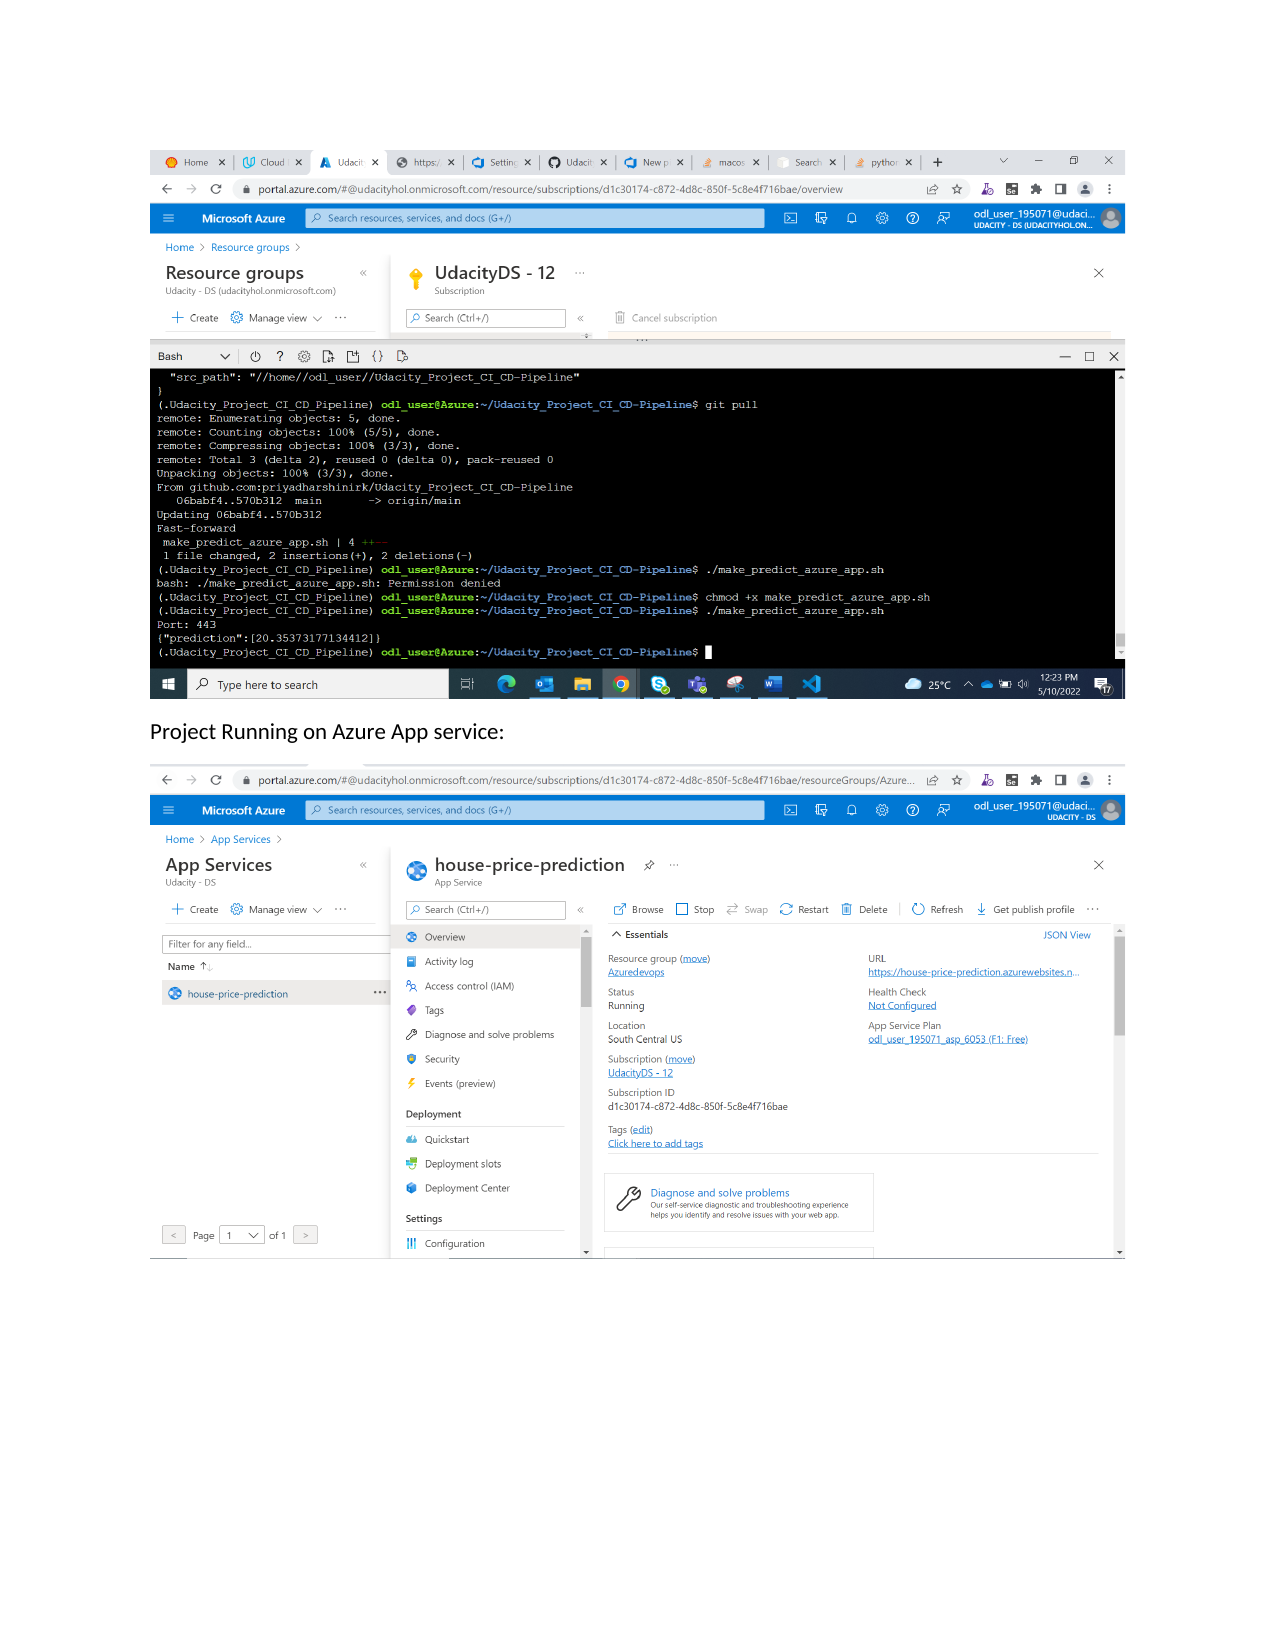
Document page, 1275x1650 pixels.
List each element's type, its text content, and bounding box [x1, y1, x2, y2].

picture [150, 764, 1125, 1259]
picture [150, 150, 1125, 699]
text Project Running on Azure App service: [150, 717, 1125, 745]
